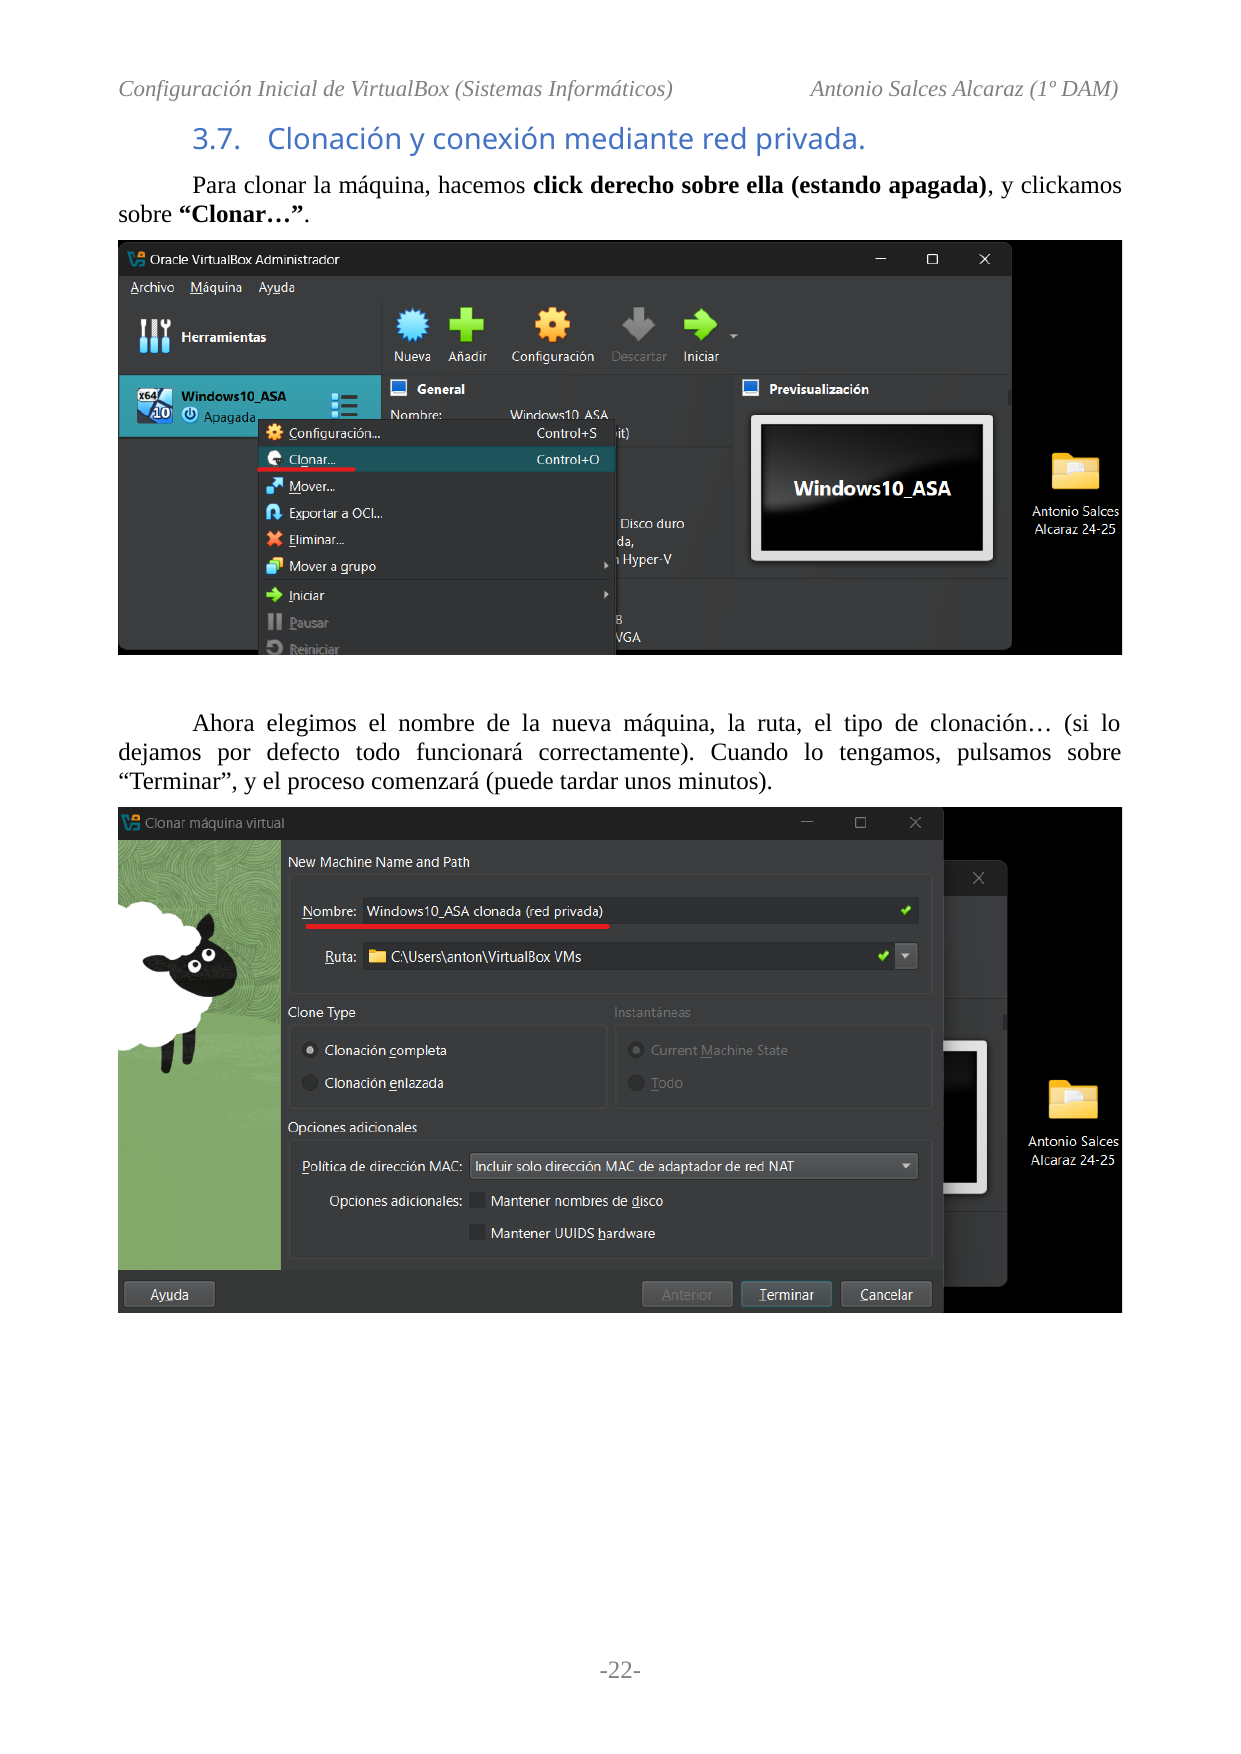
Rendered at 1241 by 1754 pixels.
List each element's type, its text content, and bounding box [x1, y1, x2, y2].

text Ahora elegimos el nombre de la nueva máquina, la ruta, el tipo de clonación… (si lo dejamos por defecto todo funcionará correctamente). Cuando lo tengamos, pulsamos sobre “Terminar”, y el proceso comenzará (puede tardar unos minutos). [118, 708, 1122, 795]
picture [118, 240, 1123, 655]
text Para clonar la máquina, hacemos click derecho sobre ella (estando apagada), y clickamos sobre “Clonar…”. [118, 170, 1122, 228]
picture [118, 807, 1123, 1313]
subtitle Clonación y conexión mediante red privada. [192, 118, 1122, 158]
